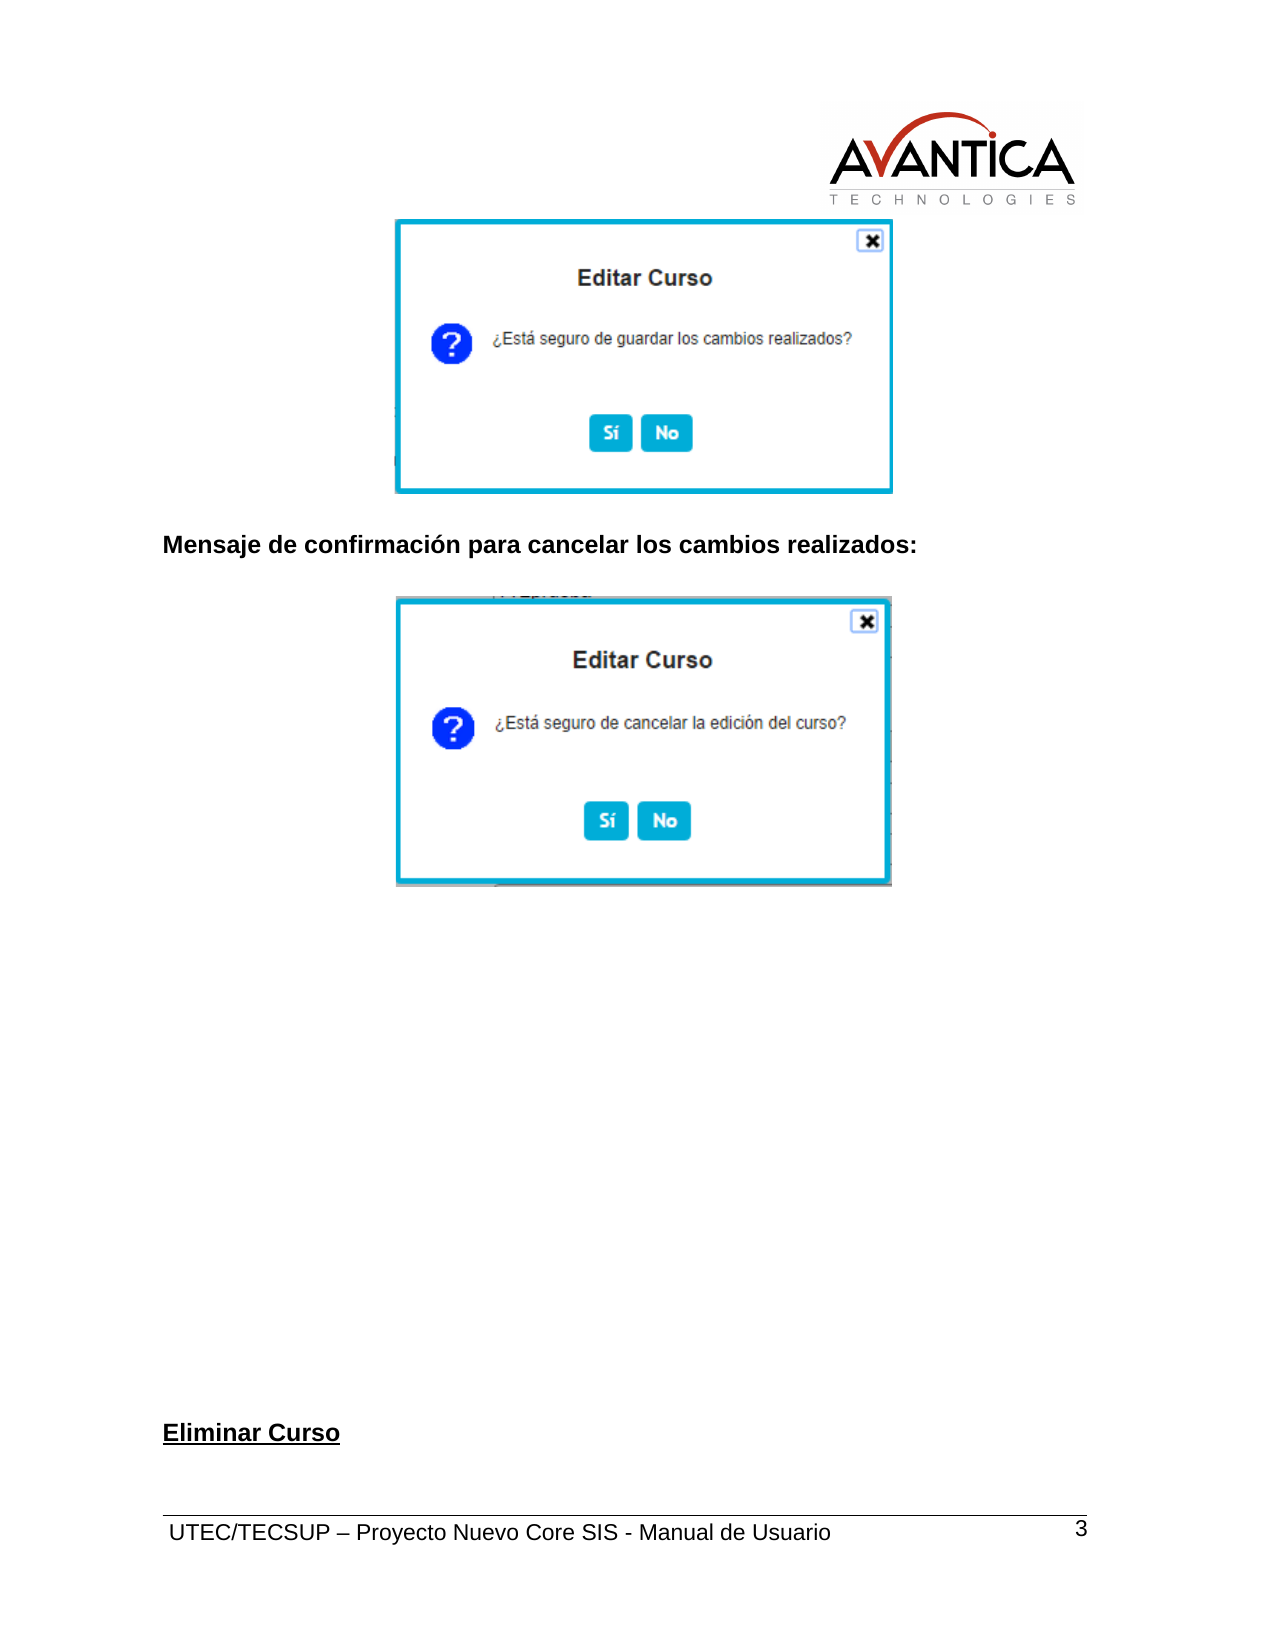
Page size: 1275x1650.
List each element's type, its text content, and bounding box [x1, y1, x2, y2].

picture [401, 605, 884, 878]
text Mensaje de confirmación para cancelar los cambios realizados: [162, 530, 1125, 559]
picture [395, 596, 892, 887]
text Eliminar Curso [162, 1418, 1125, 1447]
picture [820, 101, 1084, 215]
picture [394, 219, 399, 494]
picture [401, 225, 889, 488]
